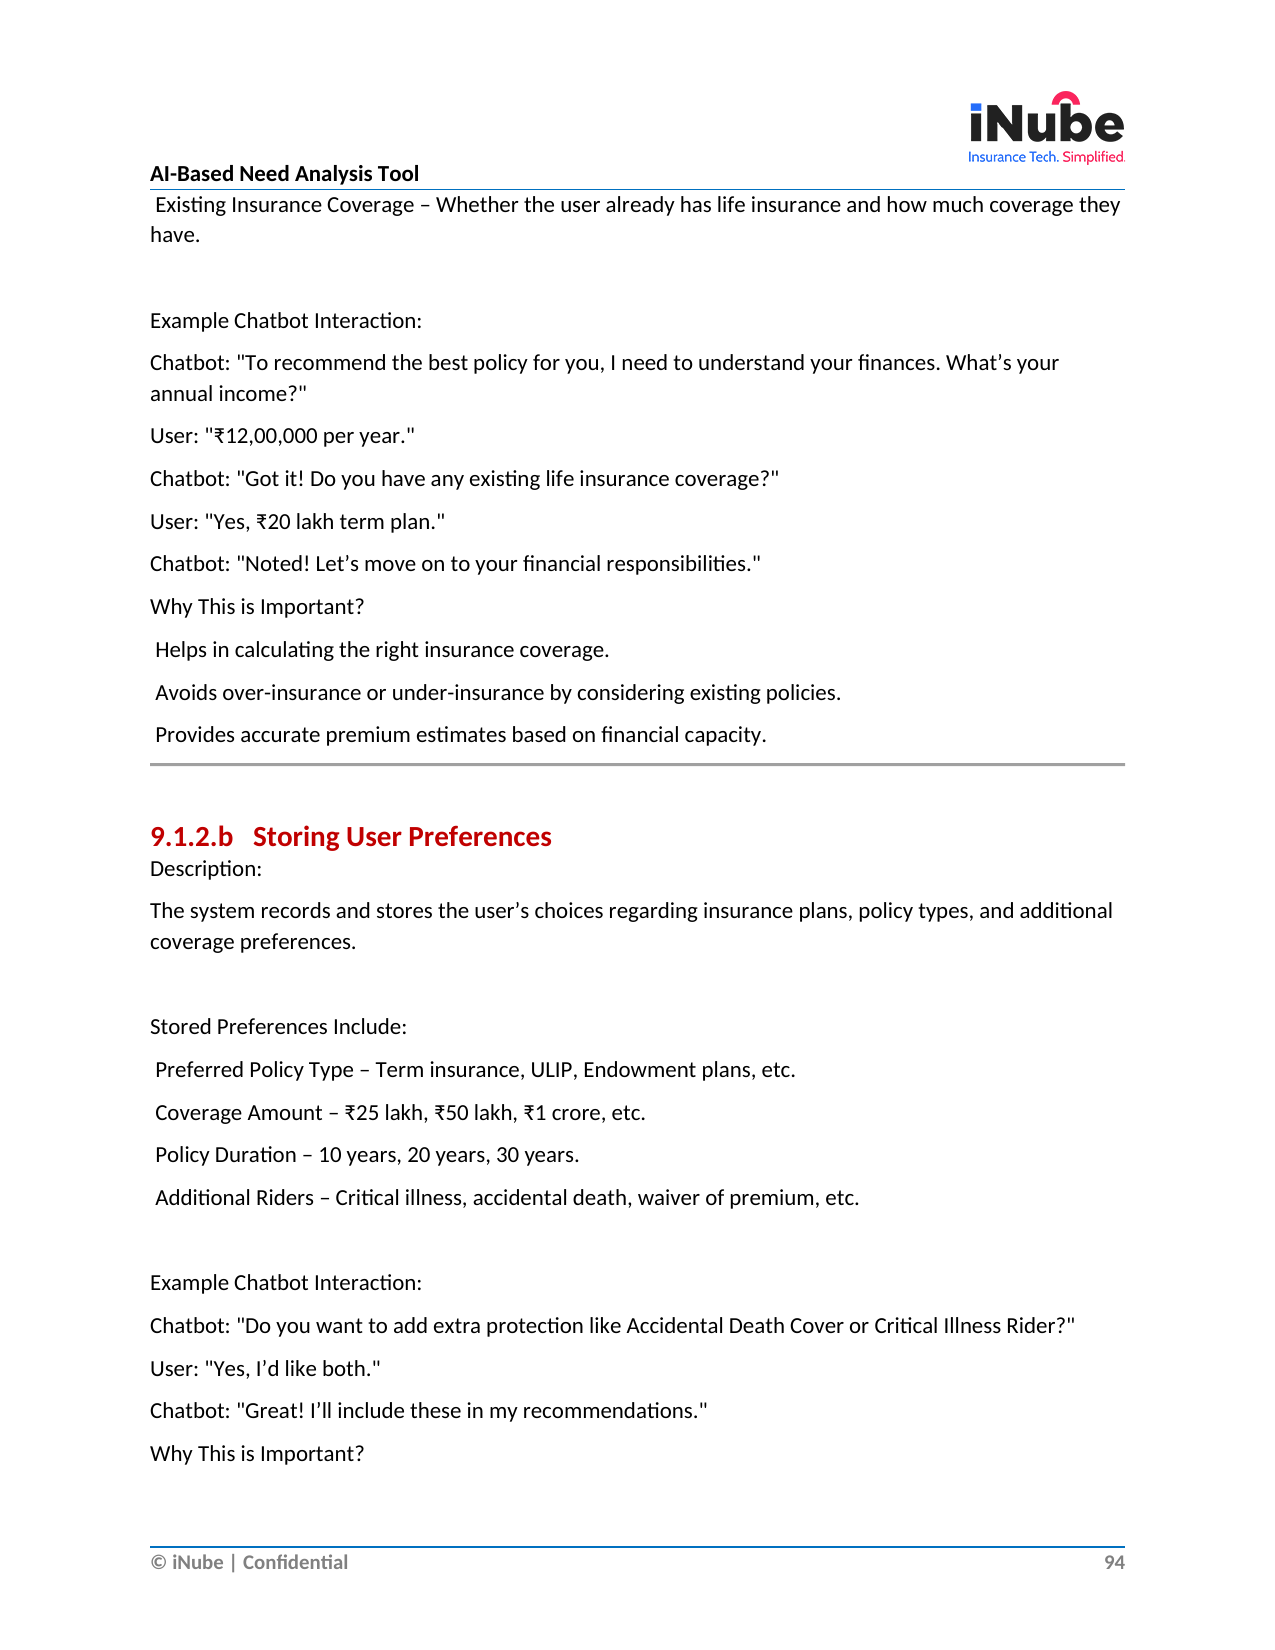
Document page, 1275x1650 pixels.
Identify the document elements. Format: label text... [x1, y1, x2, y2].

text Helps in calculating the right insurance coverage. [150, 635, 1125, 663]
text Coverage Amount – ₹25 lakh, ₹50 lakh, ₹1 crore, etc. [150, 1098, 1125, 1126]
text Chatbot: "To recommend the best policy for you, I need to understand your finances. What’s your annual income?" [150, 348, 1125, 407]
text Existing Insurance Coverage – Whether the user already has life insurance and how much coverage they have. [150, 190, 1125, 248]
text Stored Preferences Include: [150, 1012, 1125, 1040]
text Description: [150, 854, 1125, 882]
text User: "₹12,00,000 per year." [150, 421, 1125, 449]
text Chatbot: "Noted! Let’s move on to your financial responsibilities." [150, 549, 1125, 577]
text Provides accurate premium estimates based on financial capacity. [150, 720, 1125, 748]
text Chatbot: "Do you want to add extra protection like Accidental Death Cover or Critical Illness Rider?" [150, 1311, 1125, 1339]
text Why This is Important? [150, 592, 1125, 620]
text Why This is Important? [150, 1439, 1125, 1467]
text Example Chatbot Interaction: [150, 1268, 1125, 1296]
text Example Chatbot Interaction: [150, 306, 1125, 334]
text The system records and stores the user’s choices regarding insurance plans, policy types, and additional coverage preferences. [150, 897, 1125, 955]
text Chatbot: "Got it! Do you have any existing life insurance coverage?" [150, 464, 1125, 492]
text Additional Riders – Critical illness, accidental death, waiver of premium, etc. [150, 1183, 1125, 1211]
text User: "Yes, ₹20 lakh term plan." [150, 507, 1125, 535]
text Chatbot: "Great! I’ll include these in my recommendations." [150, 1397, 1125, 1424]
text Preferred Policy Type – Term insurance, ULIP, Endowment plans, etc. [150, 1055, 1125, 1083]
text Avoids over-insurance or under-insurance by considering existing policies. [150, 678, 1125, 706]
text User: "Yes, I’d like both." [150, 1354, 1125, 1382]
subtitle 9.1.2.b Storing User Preferences [150, 818, 1125, 854]
picture [968, 75, 1125, 182]
text Policy Duration – 10 years, 20 years, 30 years. [150, 1140, 1125, 1168]
